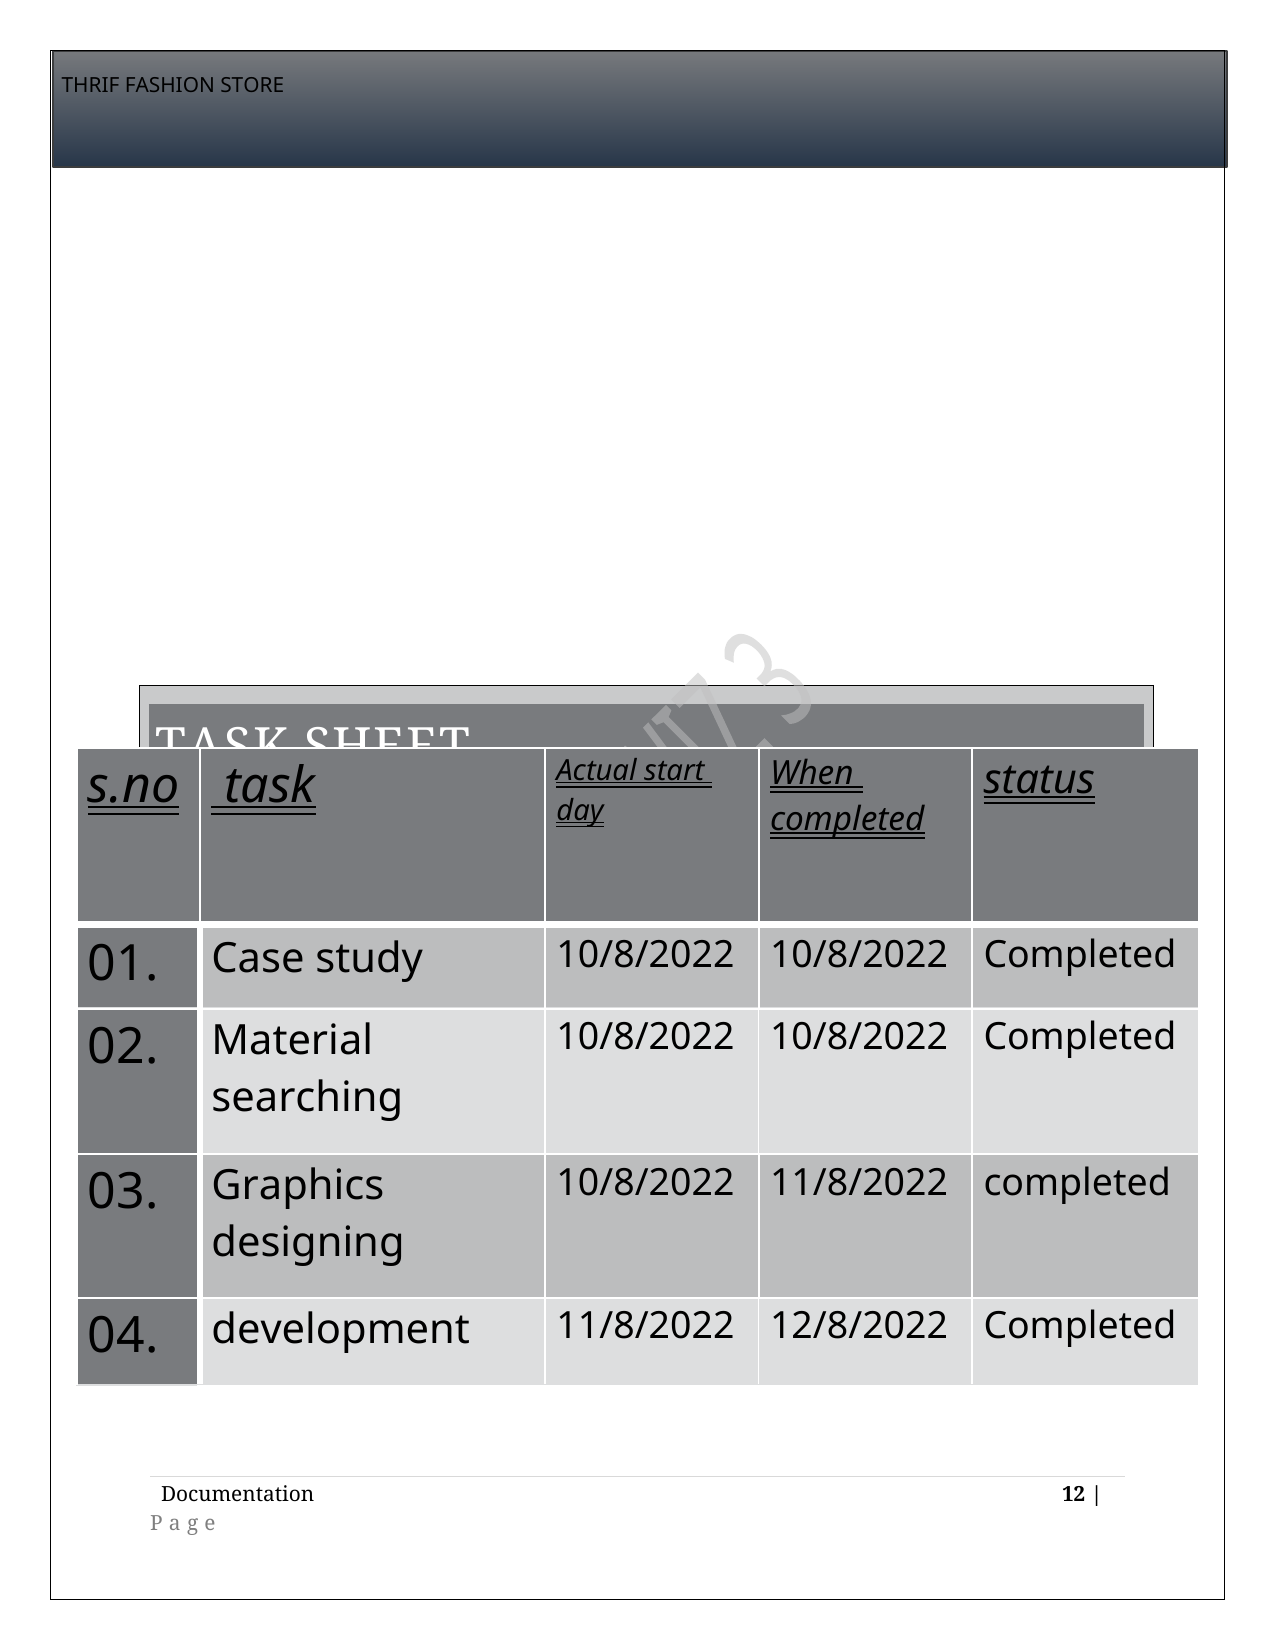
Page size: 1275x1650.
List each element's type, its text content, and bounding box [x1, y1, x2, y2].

table_cell 11/8/2022 [760, 1155, 971, 1297]
table_cell 11/8/2022 [546, 1299, 758, 1384]
table_cell 03. [78, 1155, 197, 1297]
table_cell 10/8/2022 [546, 1155, 758, 1297]
table_cell Completed [973, 1299, 1198, 1384]
table_cell 10/8/2022 [760, 928, 971, 1007]
table_header s.no [78, 749, 199, 921]
table_cell Completed [973, 928, 1198, 1007]
table_cell 04. [78, 1299, 197, 1384]
table_cell completed [973, 1155, 1198, 1297]
table_cell Completed [973, 1010, 1198, 1153]
table_cell 10/8/2022 [759, 1010, 971, 1153]
table_cell Case study [203, 928, 544, 1007]
table_cell 10/8/2022 [546, 1010, 758, 1153]
table_cell Graphics designing [203, 1155, 544, 1297]
table_header When completed [760, 749, 971, 921]
table_header Actual start day [546, 749, 758, 921]
table_cell 01. [78, 928, 197, 1007]
table_cell 02. [78, 1010, 197, 1153]
table_header status [973, 749, 1198, 921]
table_cell 10/8/2022 [546, 928, 758, 1007]
table_header task [201, 749, 544, 921]
table_cell 12/8/2022 [759, 1299, 971, 1384]
table_cell Material searching [203, 1010, 544, 1153]
table_cell development [203, 1299, 544, 1384]
